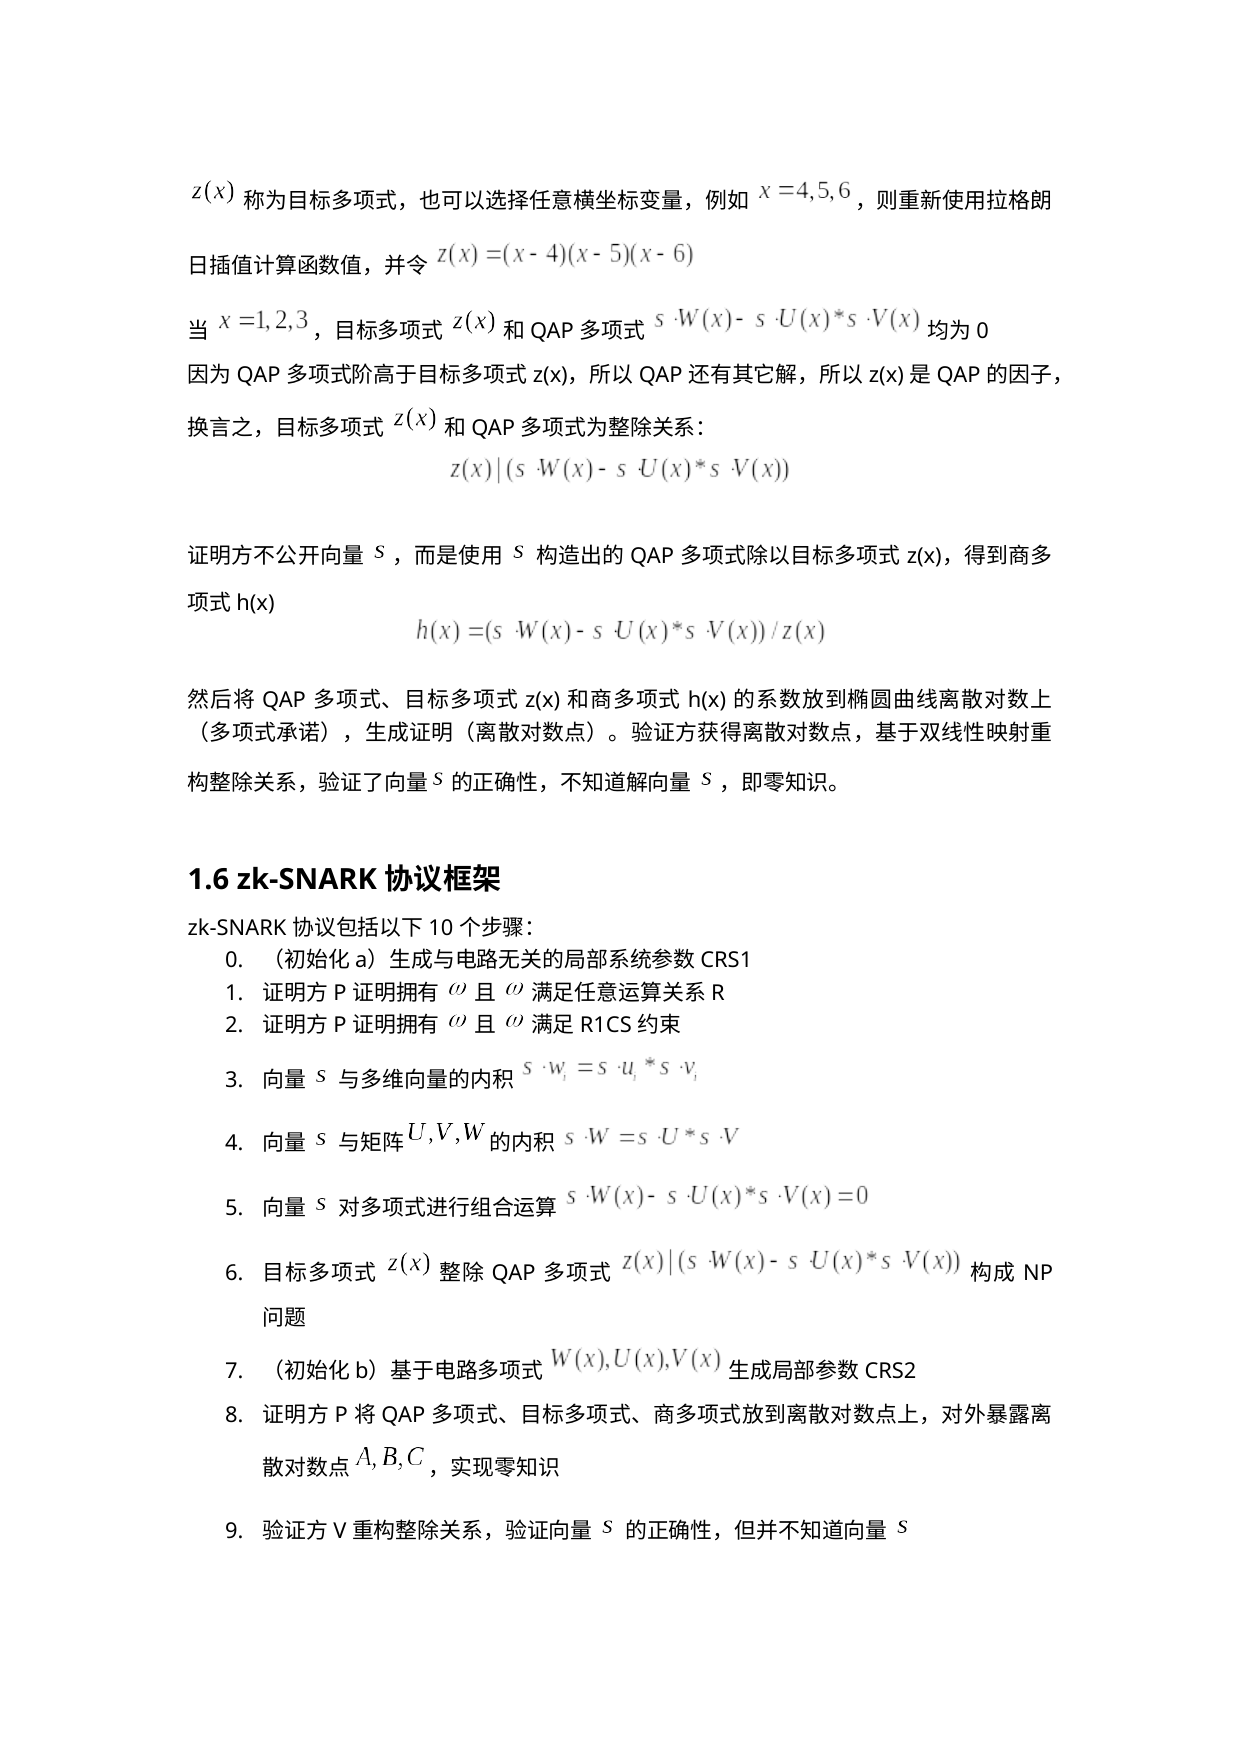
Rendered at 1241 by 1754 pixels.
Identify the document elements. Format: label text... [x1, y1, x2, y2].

text zk-SNARK 协议包括以下 10 个步骤： [187, 909, 1053, 942]
text 因为 QAP 多项式阶高于目标多项式 z(x)，所以 QAP 还有其它解，所以 z(x) 是 QAP 的因子，换言之，目标多项式 和 QAP 多项式为整除关系： [187, 357, 1053, 454]
list 验证方 V 重构整除关系，验证向量 的正确性，但并不知道向量 [225, 1494, 1053, 1559]
list 向量 与矩阵的内积 [225, 1104, 1053, 1169]
list （初始化 b）基于电路多项式 生成局部参数 CRS2 [225, 1332, 1053, 1397]
list 向量 与多维向量的内积 [225, 1039, 1053, 1104]
text 称为目标多项式，也可以选择任意横坐标变量，例如 ，则重新使用拉格朗日插值计算函数值，并令 [187, 162, 1053, 292]
list 向量 对多项式进行组合运算 [225, 1169, 1053, 1234]
text 1.6 zk-SNARK 协议框架 [187, 844, 1053, 909]
text 然后将 QAP 多项式、目标多项式 z(x) 和商多项式 h(x) 的系数放到椭圆曲线离散对数上（多项式承诺），生成证明（离散对数点）。验证方获得离散对数点，基于双线性映射重构整除关系，验证了向量的正确性，不知道解向量 ，即零知识。 [187, 682, 1053, 812]
list 证明方 P 证明拥有 且 满足任意运算关系 R [225, 974, 1053, 1007]
list 目标多项式 整除 QAP 多项式 构成 NP 问题 [225, 1234, 1053, 1332]
list 证明方 P 将 QAP 多项式、目标多项式、商多项式放到离散对数点上，对外暴露离散对数点，实现零知识 [225, 1397, 1053, 1494]
list （初始化 a）生成与电路无关的局部系统参数 CRS1 [225, 942, 1053, 974]
list 证明方 P 证明拥有 且 满足 R1CS 约束 [225, 1007, 1053, 1039]
text 当 ，目标多项式 和 QAP 多项式 均为 0 [187, 292, 1053, 357]
text 证明方不公开向量 ，而是使用 构造出的 QAP 多项式除以目标多项式 z(x)，得到商多项式 h(x) [187, 519, 1053, 617]
